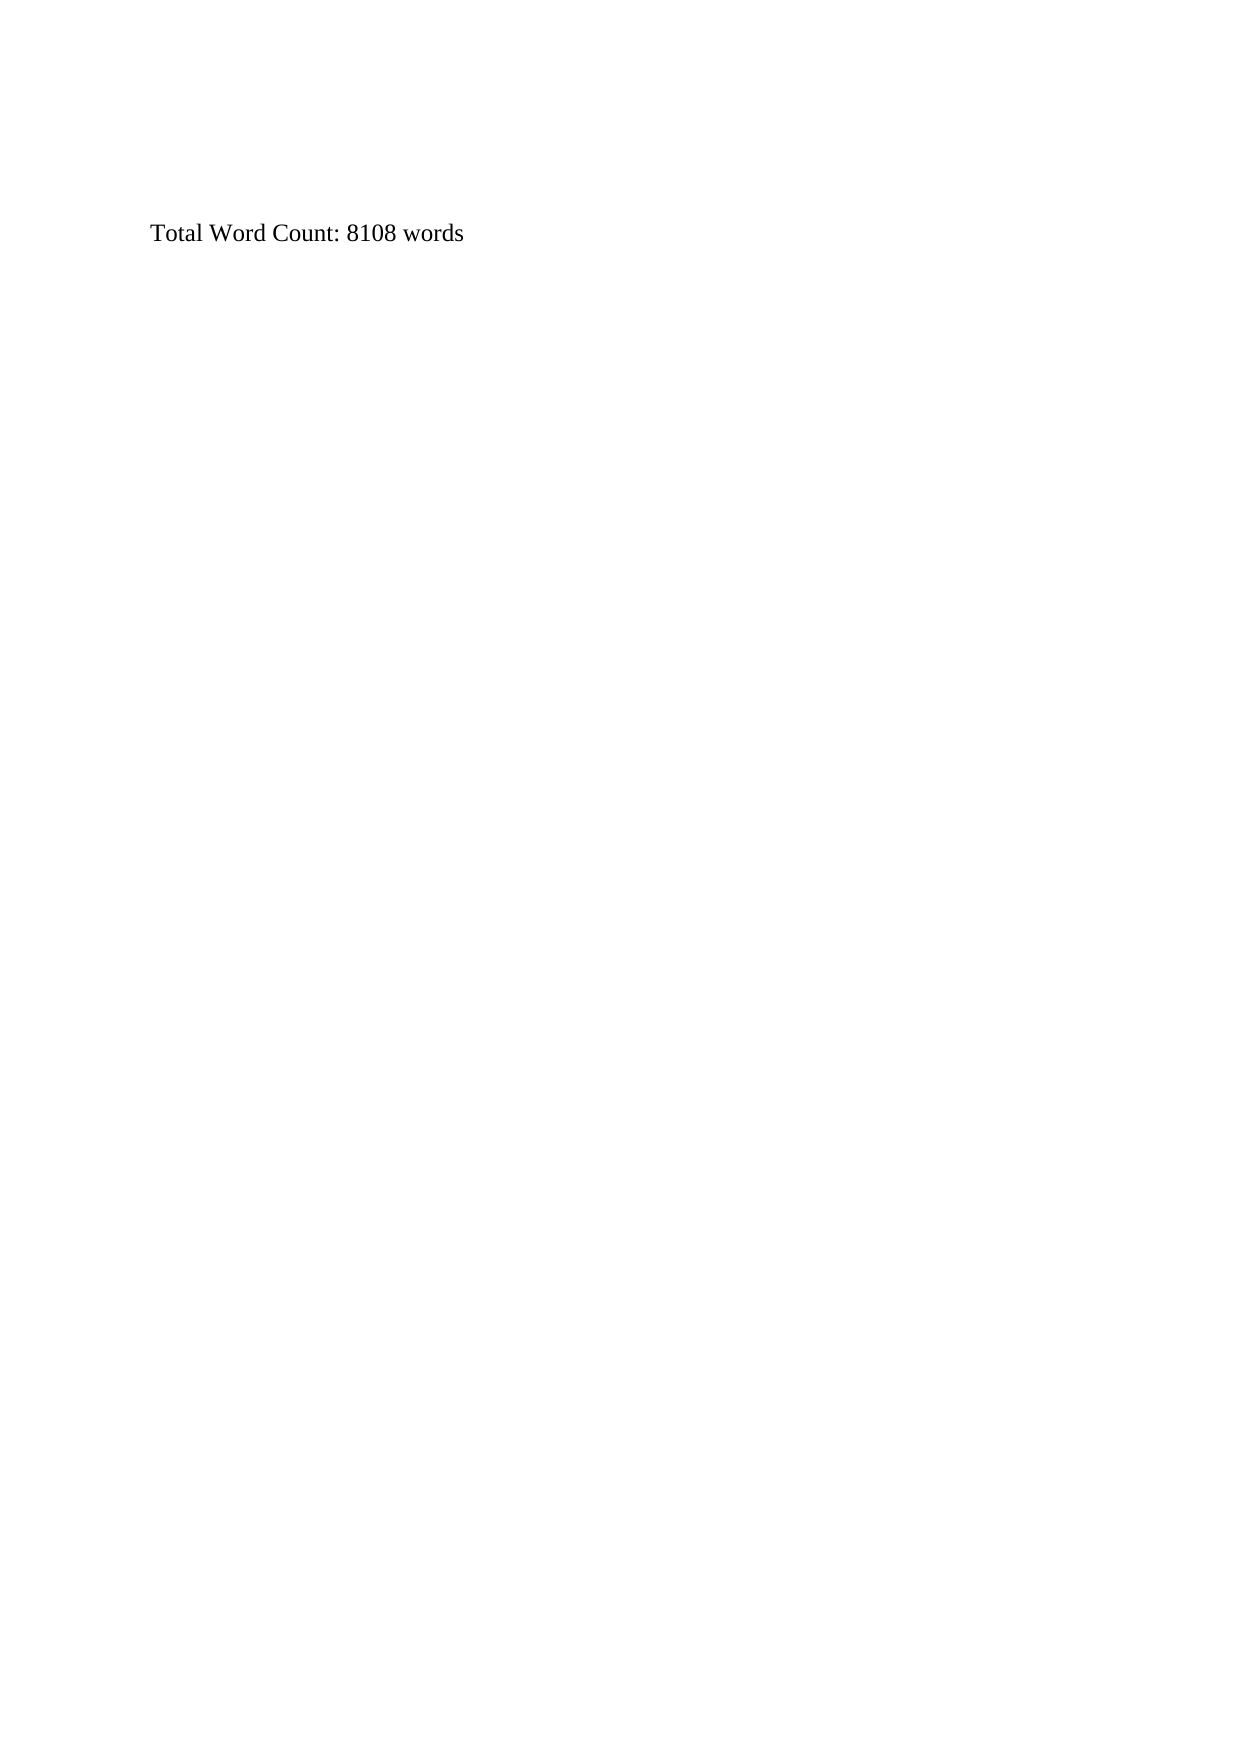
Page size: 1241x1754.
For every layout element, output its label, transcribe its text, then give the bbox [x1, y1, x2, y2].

text Total Word Count: 8108 words [150, 218, 1090, 247]
